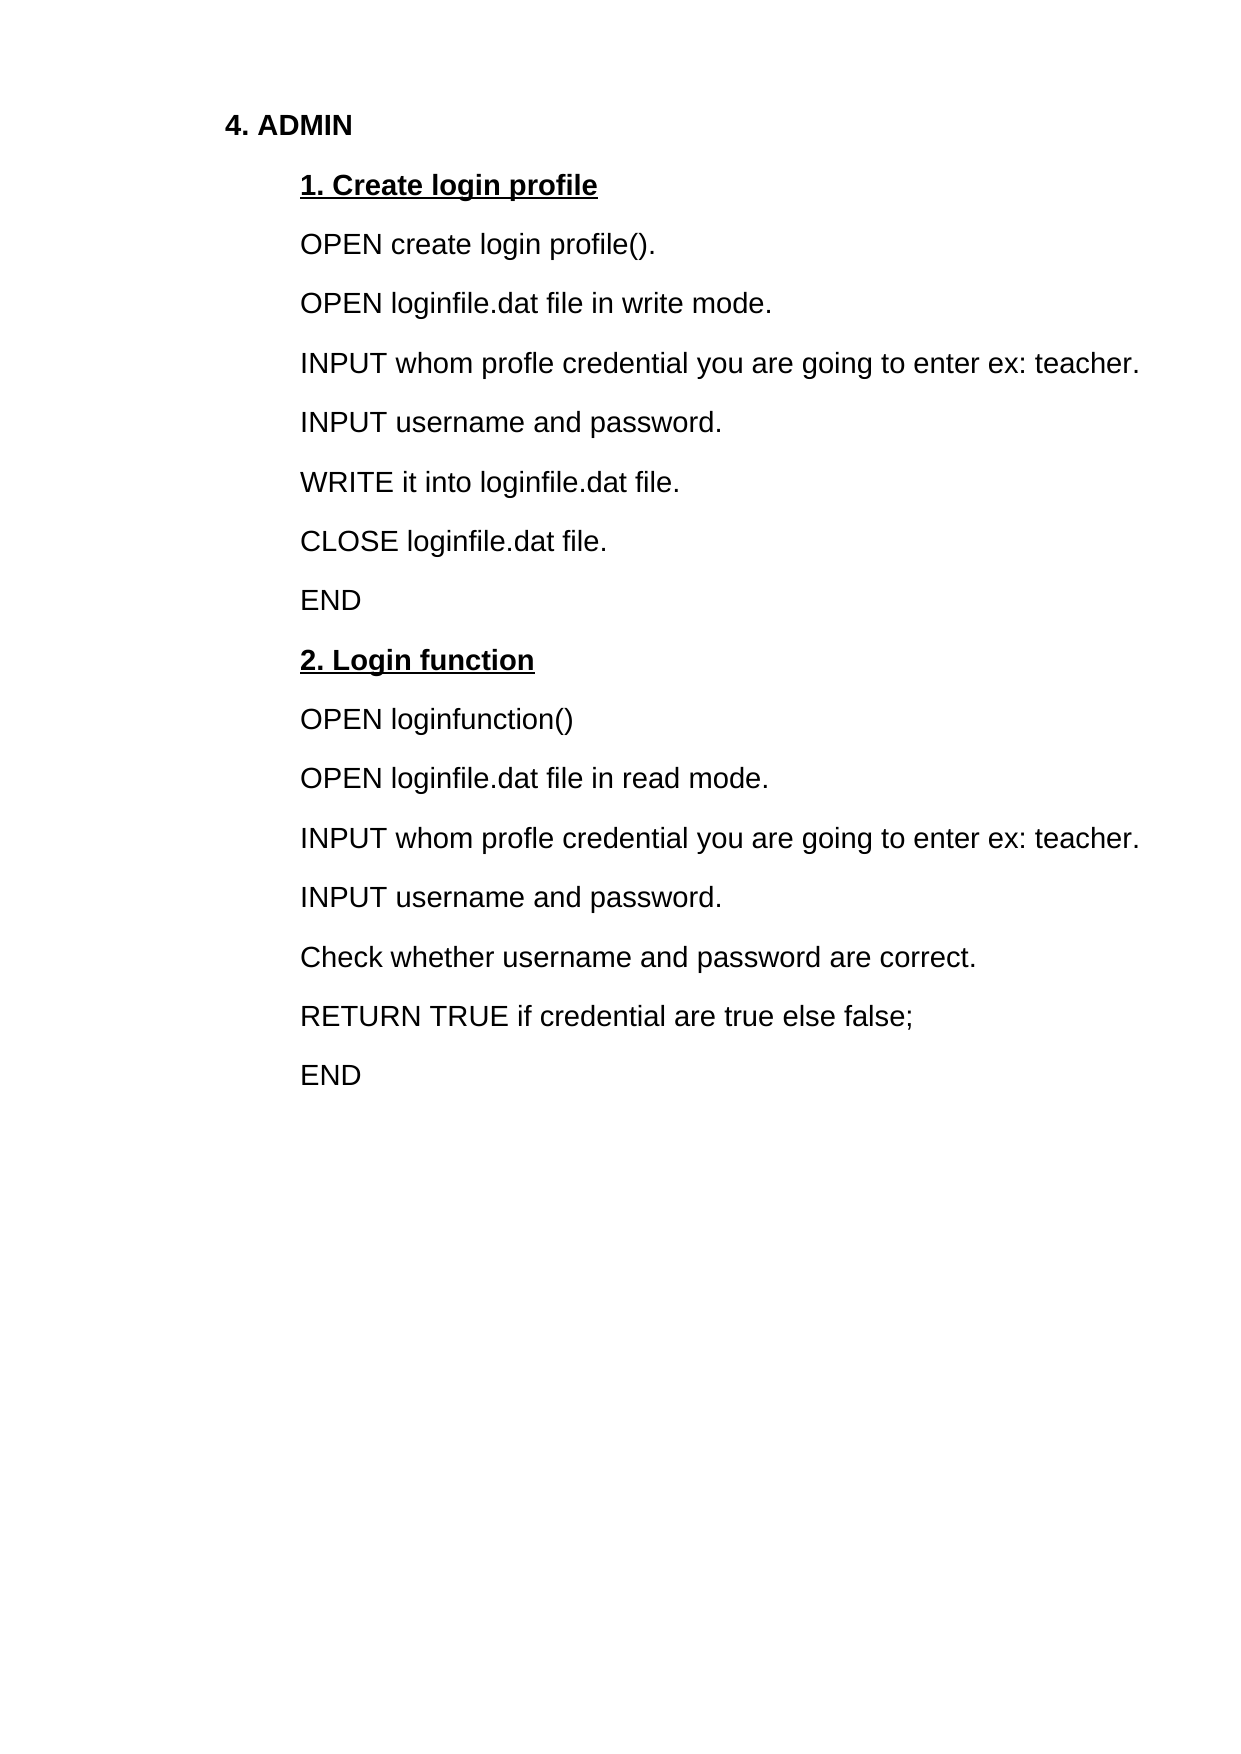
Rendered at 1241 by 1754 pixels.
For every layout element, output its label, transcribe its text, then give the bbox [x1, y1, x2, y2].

text WRITE it into loginfile.dat file. [300, 464, 1240, 498]
text INPUT username and password. [300, 405, 1240, 439]
text OPEN loginfile.dat file in read mode. [300, 761, 1240, 795]
text END [300, 1058, 1240, 1092]
text OPEN create login profile(). [300, 227, 1240, 261]
text 1. Create login profile [300, 168, 1240, 201]
text OPEN loginfunction() [300, 702, 1240, 736]
text 4. ADMIN [225, 108, 1240, 142]
text INPUT whom profle credential you are going to enter ex: teacher. [300, 346, 1240, 379]
text 2. Login function [300, 643, 1240, 676]
text INPUT whom profle credential you are going to enter ex: teacher. [300, 821, 1240, 854]
text Check whether username and password are correct. [300, 939, 1240, 973]
text CLOSE loginfile.dat file. [300, 524, 1240, 557]
text OPEN loginfile.dat file in write mode. [300, 286, 1240, 320]
text INPUT username and password. [300, 880, 1240, 914]
text RETURN TRUE if credential are true else false; [300, 999, 1240, 1032]
text END [300, 583, 1240, 617]
